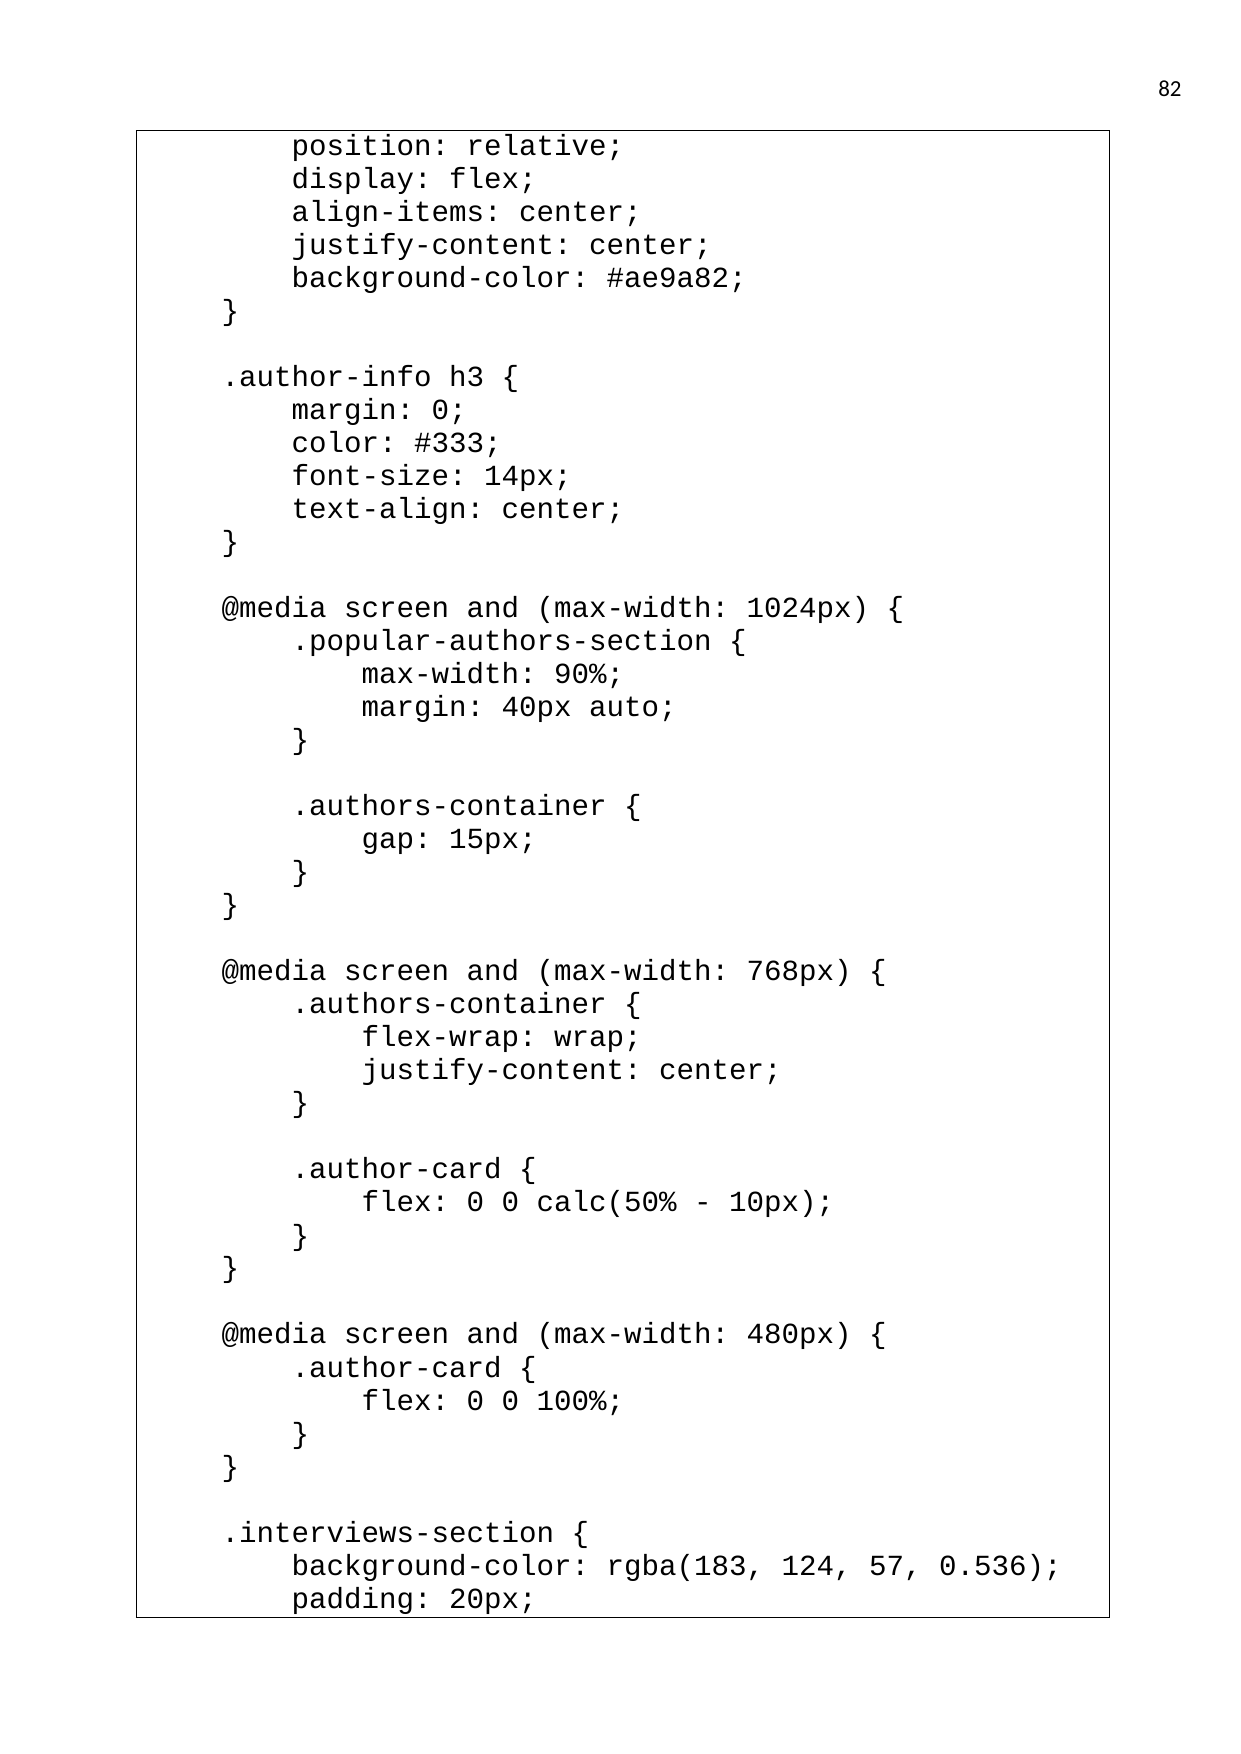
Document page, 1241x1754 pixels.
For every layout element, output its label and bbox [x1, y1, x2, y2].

table_header [137, 131, 1109, 1617]
